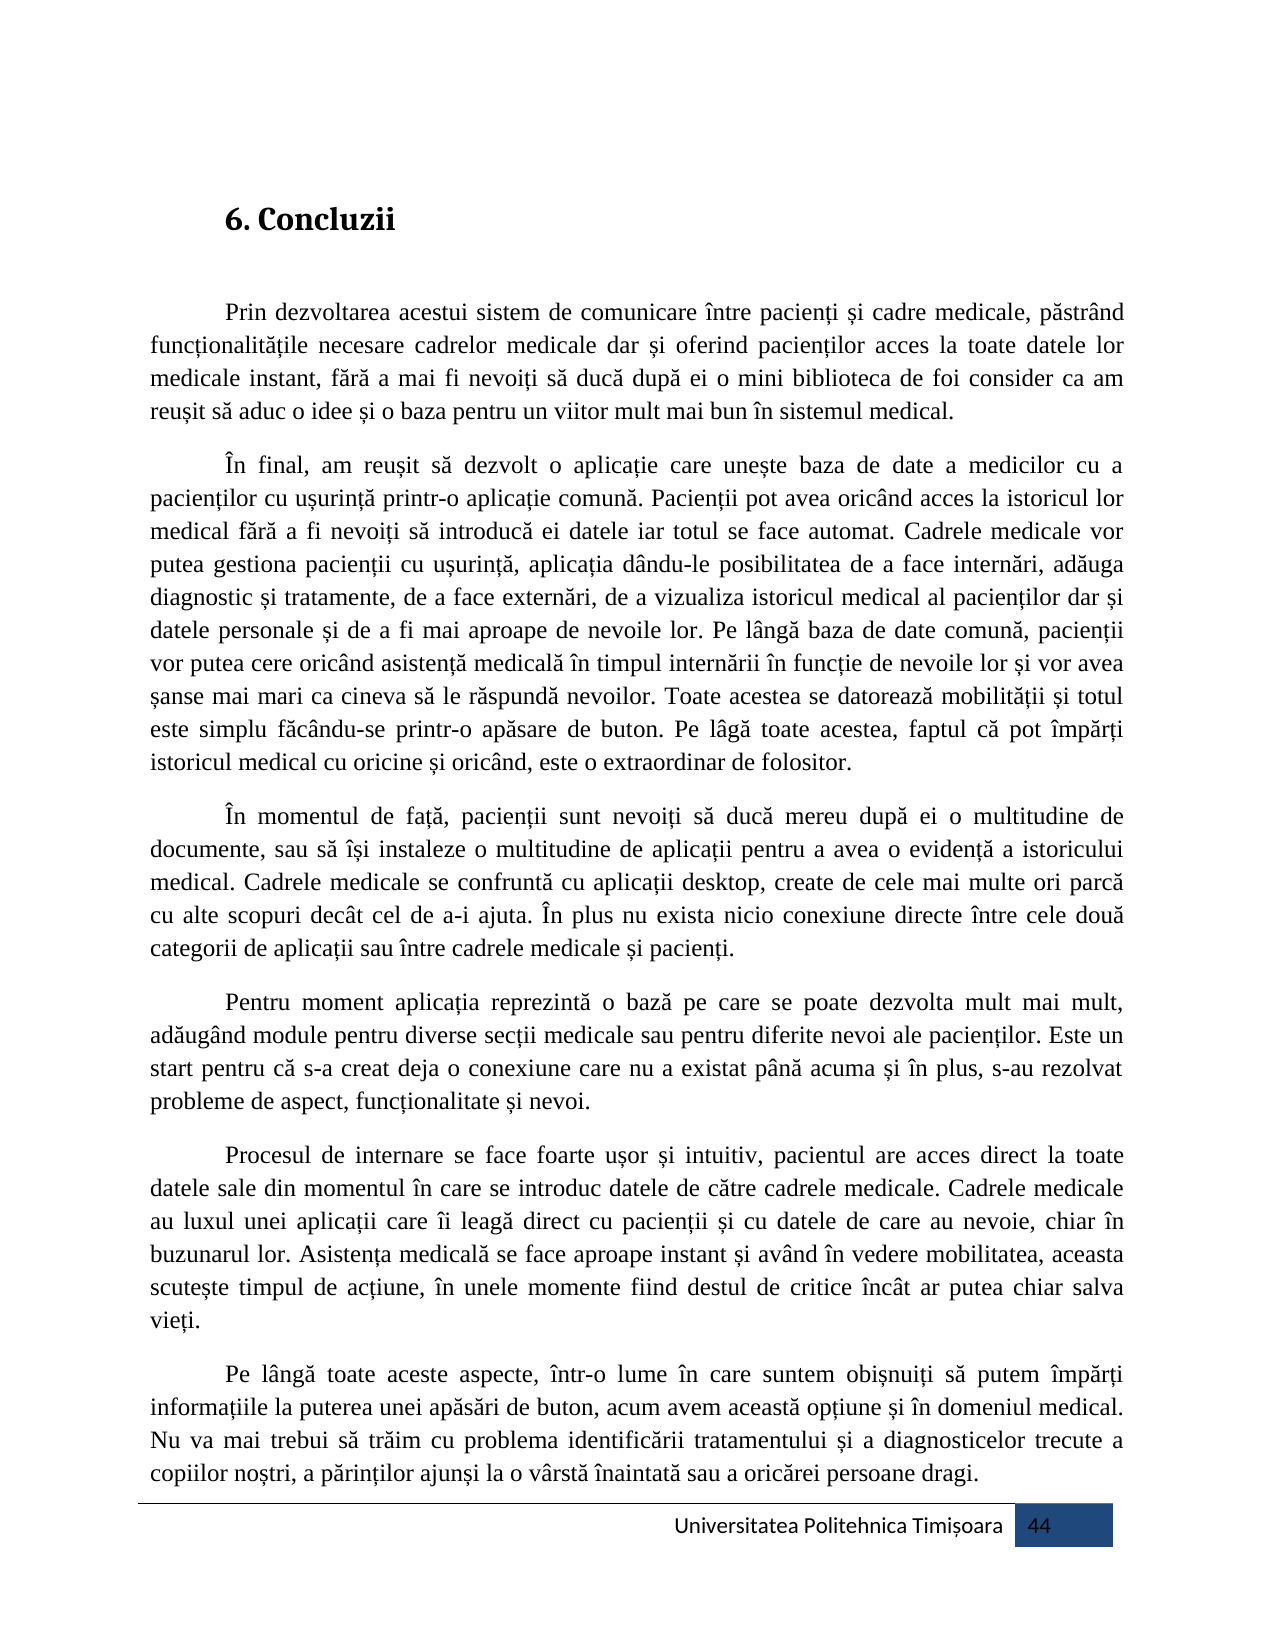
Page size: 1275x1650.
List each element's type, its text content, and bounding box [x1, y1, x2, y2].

text Procesul de internare se face foarte ușor și intuitiv, pacientul are acces direct la toate datele sale din momentul în care se introduc datele de către cadrele medicale. Cadrele medicale au luxul unei aplicații care îi leagă direct cu pacienții și cu datele de care au nevoie, chiar în buzunarul lor. Asistența medicală se face aproape instant și având în vedere mobilitatea, aceasta scutește timpul de acțiune, în unele momente fiind destul de critice încât ar putea chiar salva vieți. [150, 1140, 1125, 1334]
text Pe lângă toate aceste aspecte, într-o lume în care suntem obișnuiți să putem împărți informațiile la puterea unei apăsări de buton, acum avem această opțiune și în domeniul medical. Nu va mai trebui să trăim cu problema identificării tratamentului și a diagnosticelor trecute a copiilor noștri, a părinților ajunși la o vârstă înaintată sau a oricărei persoane dragi. [150, 1359, 1125, 1487]
text În momentul de față, pacienții sunt nevoiți să ducă mereu după ei o multitudine de documente, sau să își instaleze o multitudine de aplicații pentru a avea o evidență a istoricului medical. Cadrele medicale se confruntă cu aplicații desktop, create de cele mai multe ori parcă cu alte scopuri decât cel de a-i ajuta. În plus nu exista nicio conexiune directe între cele două categorii de aplicații sau între cadrele medicale și pacienți. [150, 801, 1125, 962]
text Pentru moment aplicația reprezintă o bază pe care se poate dezvolta mult mai mult, adăugând module pentru diverse secții medicale sau pentru diferite nevoi ale pacienților. Este un start pentru că s-a creat deja o conexiune care nu a existat până acuma și în plus, s-au rezolvat probleme de aspect, funcționalitate și nevoi. [150, 987, 1125, 1115]
subtitle 6. Concluzii [150, 200, 1125, 238]
text În final, am reușit să dezvolt o aplicație care unește baza de date a medicilor cu a pacienților cu ușurință printr-o aplicație comună. Pacienții pot avea oricând acces la istoricul lor medical fără a fi nevoiți să introducă ei datele iar totul se face automat. Cadrele medicale vor putea gestiona pacienții cu ușurință, aplicația dându-le posibilitatea de a face internări, adăuga diagnostic și tratamente, de a face externări, de a vizualiza istoricul medical al pacienților dar și datele personale și de a fi mai aproape de nevoile lor. Pe lângă baza de date comună, pacienții vor putea cere oricând asistență medicală în timpul internării în funcție de nevoile lor și vor avea șanse mai mari ca cineva să le răspundă nevoilor. Toate acestea se datorează mobilității și totul este simplu făcându-se printr-o apăsare de buton. Pe lâgă toate acestea, faptul că pot împărți istoricul medical cu oricine și oricând, este o extraordinar de folositor. [150, 450, 1125, 776]
text Prin dezvoltarea acestui sistem de comunicare între pacienți și cadre medicale, păstrând funcționalitățile necesare cadrelor medicale dar și oferind pacienților acces la toate datele lor medicale instant, fără a mai fi nevoiți să ducă după ei o mini biblioteca de foi consider ca am reușit să aduc o idee și o baza pentru un viitor mult mai bun în sistemul medical. [150, 297, 1125, 425]
